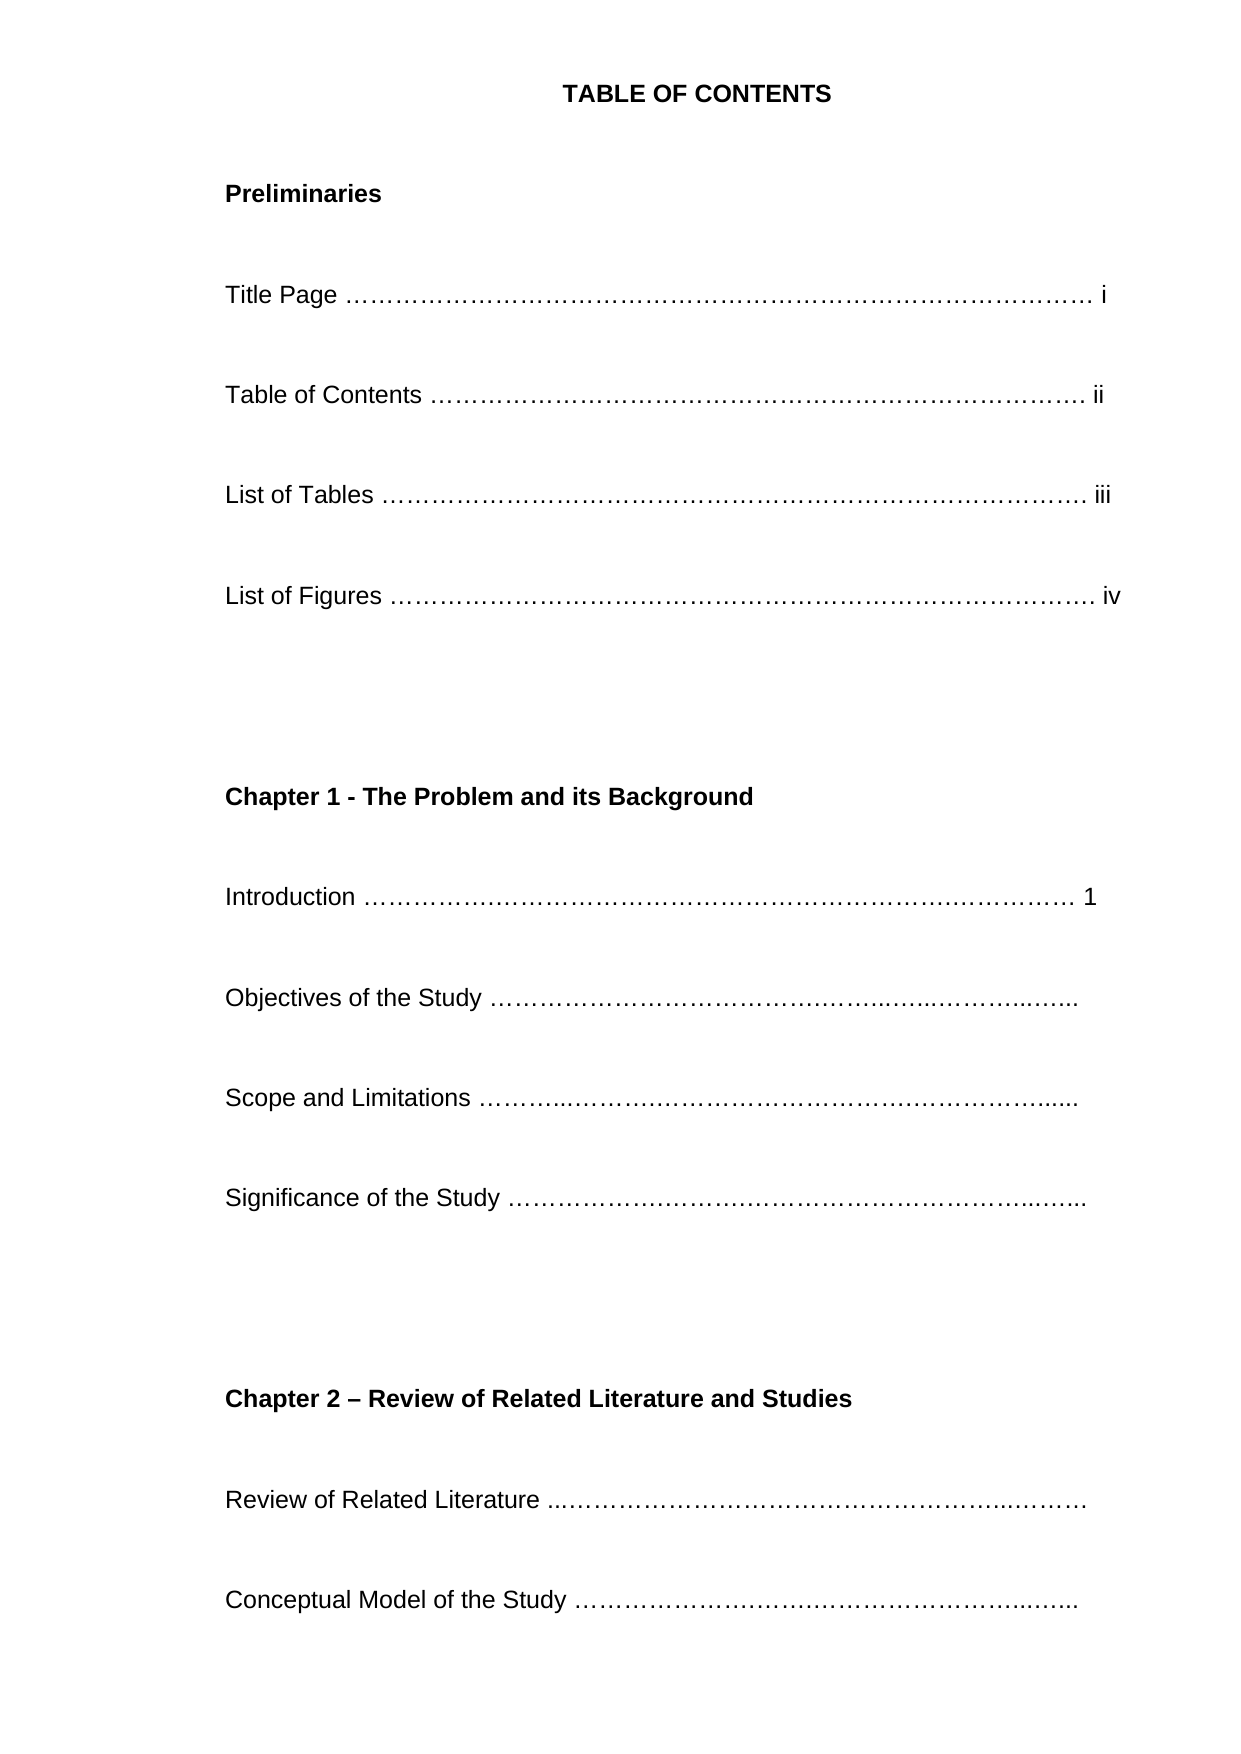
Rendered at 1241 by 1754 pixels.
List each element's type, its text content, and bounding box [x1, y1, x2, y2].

text Review of Related Literature ...……………………………………………...……… [225, 1484, 1169, 1513]
subtitle Chapter 1 - The Problem and its Background [225, 782, 1169, 810]
text List of Figures …………………………………………………………………………. iv [225, 581, 1169, 609]
text Significance of the Study ……………….……….……………………………...…... [225, 1183, 1169, 1212]
subtitle Chapter 2 – Review of Related Literature and Studies [225, 1384, 1169, 1413]
subtitle Preliminaries [225, 179, 1169, 208]
text Table of Contents ……………………………………………………………………. ii [225, 380, 1169, 409]
text Scope and Limitations ………...……….………………………….……………...... [225, 1083, 1169, 1112]
text Conceptual Model of the Study ………………….…….……………………...…... [225, 1585, 1169, 1614]
text Introduction …………….……………………………………………….…………… 1 [225, 882, 1169, 911]
text Objectives of the Study ………………………………….……...…...………...…... [225, 982, 1169, 1011]
text List of Tables …………………………………………………………………………. iii [225, 480, 1169, 509]
text Title Page ……………………………………………………………………………… i [225, 279, 1169, 308]
text TABLE OF CONTENTS [225, 79, 1169, 107]
